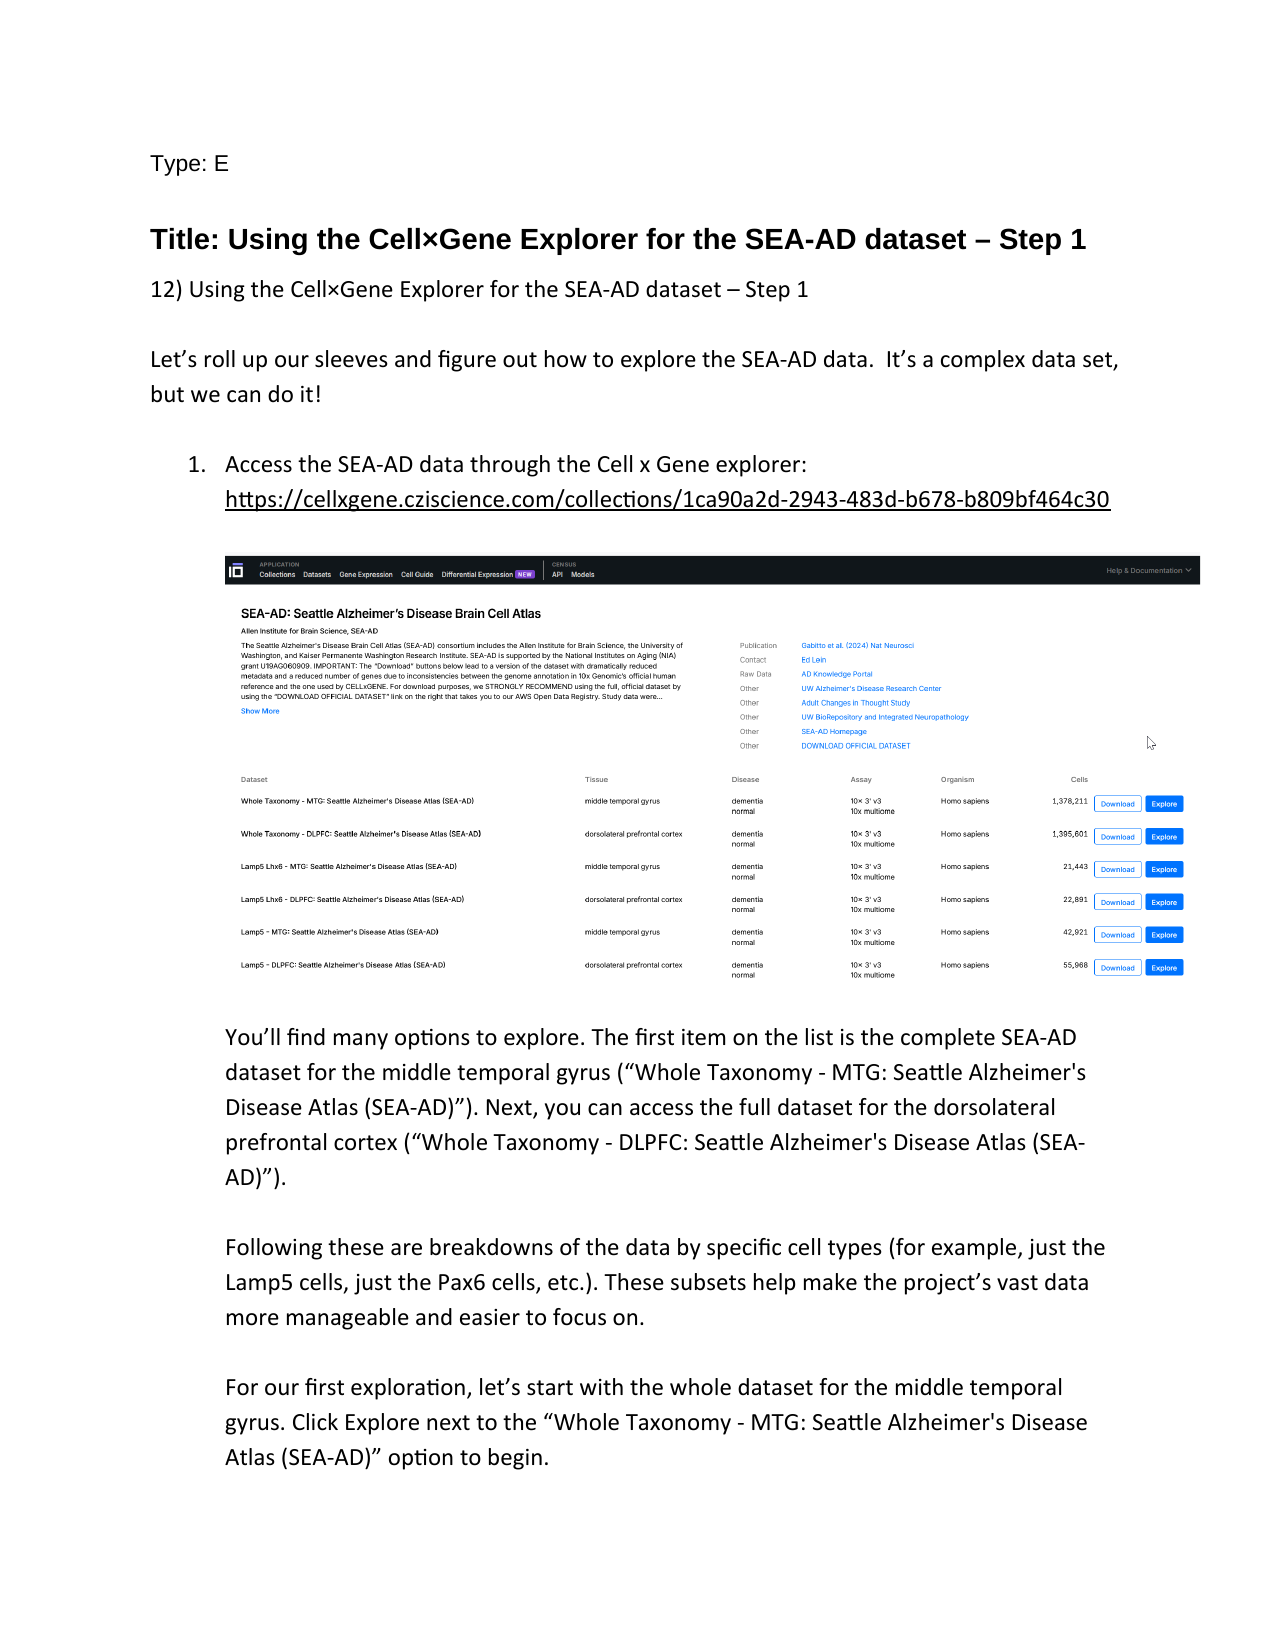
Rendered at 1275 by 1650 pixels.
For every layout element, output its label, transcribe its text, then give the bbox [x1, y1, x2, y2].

list Access the SEA-AD data through the Cell x Gene explorer: https://cellxgene.cziscience.com/collections/1ca90a2d-2943-483d-b678-b809bf464c30 [187, 448, 1125, 513]
text You’ll find many options to explore. The first item on the list is the complete SEA-AD dataset for the middle temporal gyrus (“Whole Taxonomy - MTG: Seattle Alzheimer's Disease Atlas (SEA-AD)”). Next, you can access the full dataset for the dorsolateral prefrontal cortex (“Whole Taxonomy - DLPFC: Seattle Alzheimer's Disease Atlas (SEA-AD)”). [225, 1021, 1125, 1191]
subtitle Title: Using the Cell×Gene Explorer for the SEA-AD dataset – Step 1 [150, 222, 1125, 255]
text Following these are breakdowns of the data by specific cell types (for example, just the Lamp5 cells, just the Pax6 cells, etc.). These subsets help make the project’s vast data more manageable and easier to focus on. [225, 1231, 1125, 1331]
text Type: E [150, 150, 1125, 176]
text Let’s roll up our sleeves and figure out how to explore the SEA-AD data. It’s a complex data set, but we can do it! [150, 343, 1125, 408]
text For our first exploration, let’s start with the whole dataset for the middle temporal gyrus. Click Explore next to the “Whole Taxonomy - MTG: Seattle Alzheimer's Disease Atlas (SEA-AD)” option to begin. [225, 1371, 1125, 1471]
text 12) Using the Cell×Gene Explorer for the SEA-AD dataset – Step 1 [150, 273, 1125, 303]
picture [225, 552, 1200, 982]
